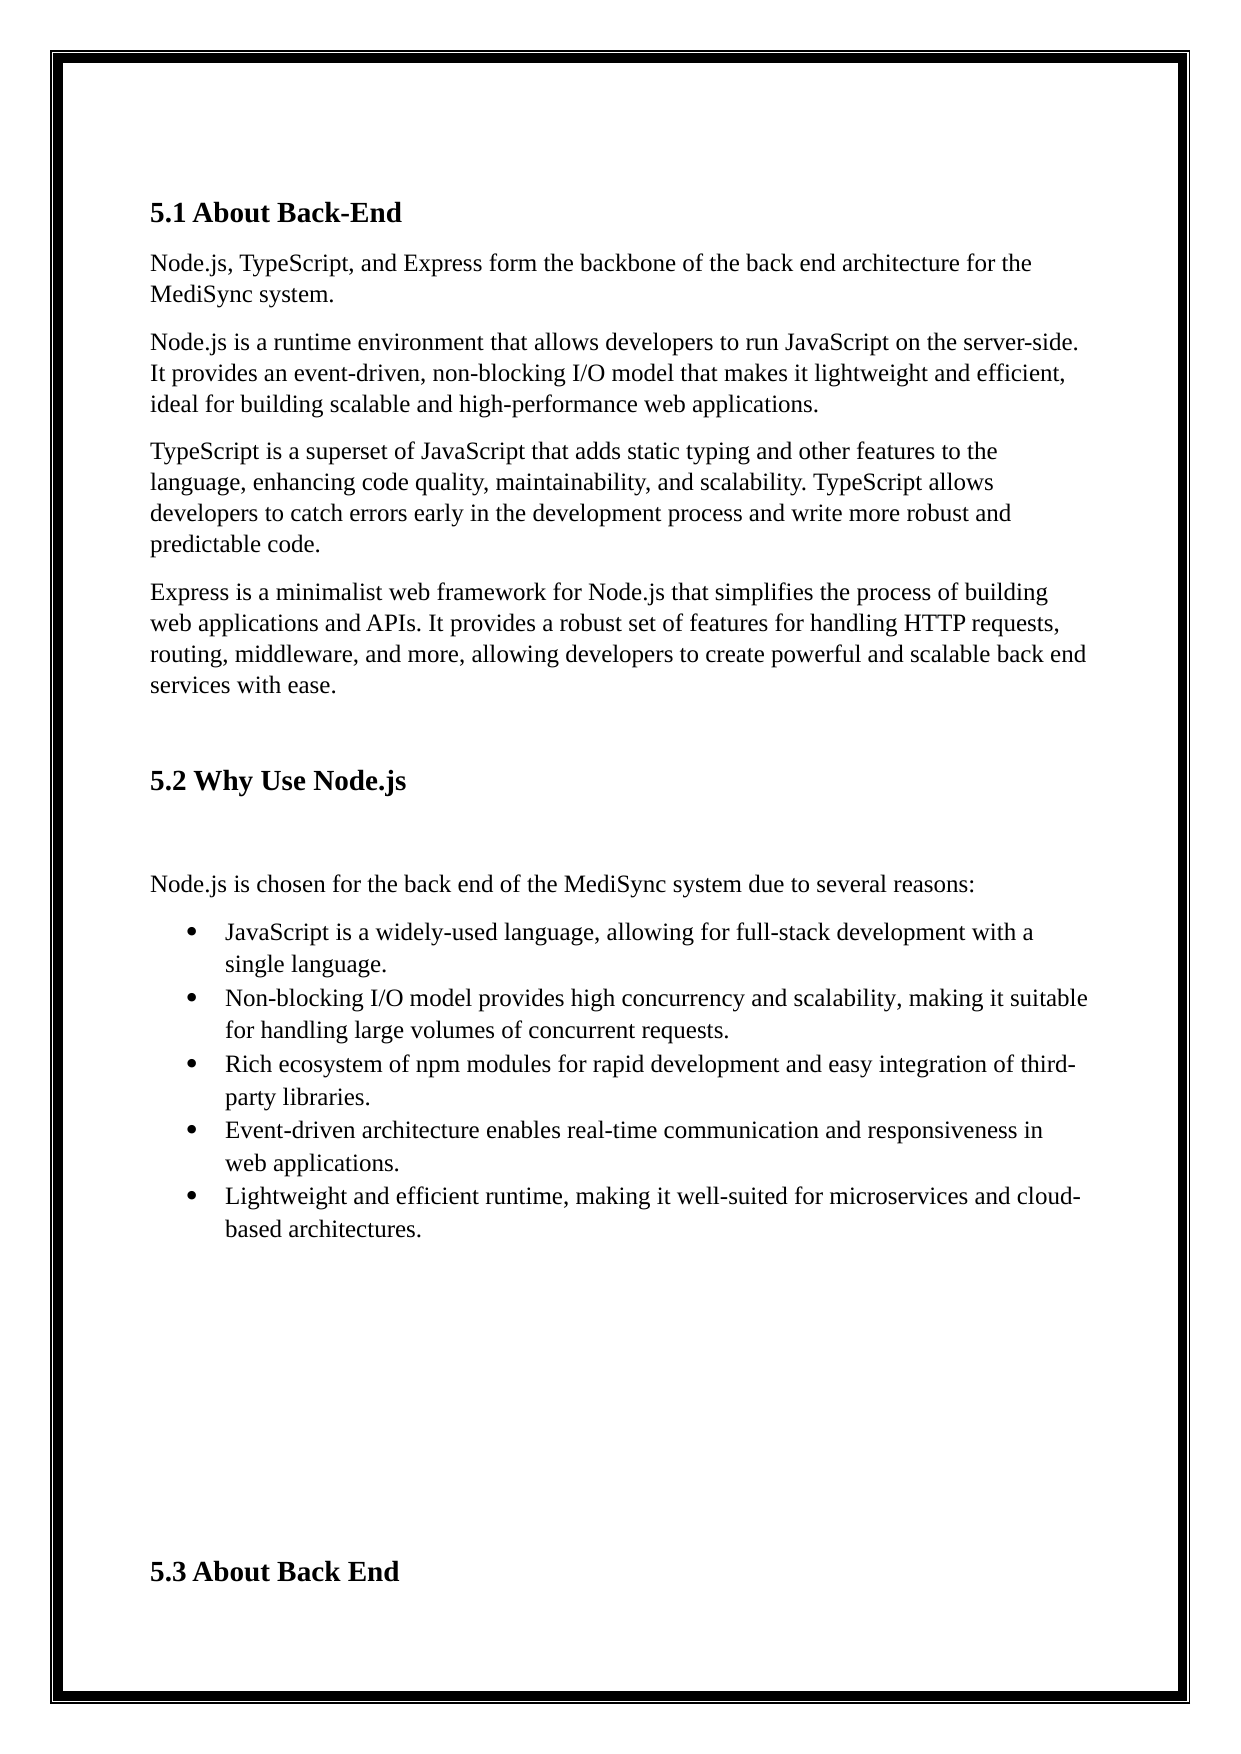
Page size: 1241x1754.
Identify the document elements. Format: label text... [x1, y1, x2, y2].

text Express is a minimalist web framework for Node.js that simplifies the process of building web applications and APIs. It provides a robust set of features for handling HTTP requests, routing, middleware, and more, allowing developers to create powerful and scalable back end services with ease. [150, 577, 1090, 699]
list JavaScript is a widely-used language, allowing for full-stack development with a single language. [187, 917, 1090, 978]
text 5.3 About Back End [150, 1554, 1090, 1587]
text Node.js is chosen for the back end of the MediSync system due to several reasons: [150, 869, 1090, 898]
text Node.js is a runtime environment that allows developers to run JavaScript on the server-side. It provides an event-driven, non-blocking I/O model that makes it lightweight and efficient, ideal for building scalable and high-performance web applications. [150, 327, 1090, 417]
text Node.js, TypeScript, and Express form the backbone of the back end architecture for the MediSync system. [150, 248, 1090, 308]
text 5.2 Why Use Node.js [150, 763, 1090, 797]
text TypeScript is a superset of JavaScript that adds static typing and other features to the language, enhancing code quality, maintainability, and scalability. TypeScript allows developers to catch errors early in the development process and write more robust and predictable code. [150, 436, 1090, 558]
list Rich ecosystem of npm modules for rapid development and easy integration of third-party libraries. [187, 1049, 1090, 1110]
list Lightweight and efficient runtime, making it well-suited for microservices and cloud-based architectures. [187, 1181, 1090, 1242]
list Non-blocking I/O model provides high concurrency and scalability, making it suitable for handling large volumes of concurrent requests. [187, 983, 1090, 1044]
text 5.1 About Back-End [150, 195, 1090, 229]
list Event-driven architecture enables real-time communication and responsiveness in web applications. [187, 1115, 1090, 1176]
